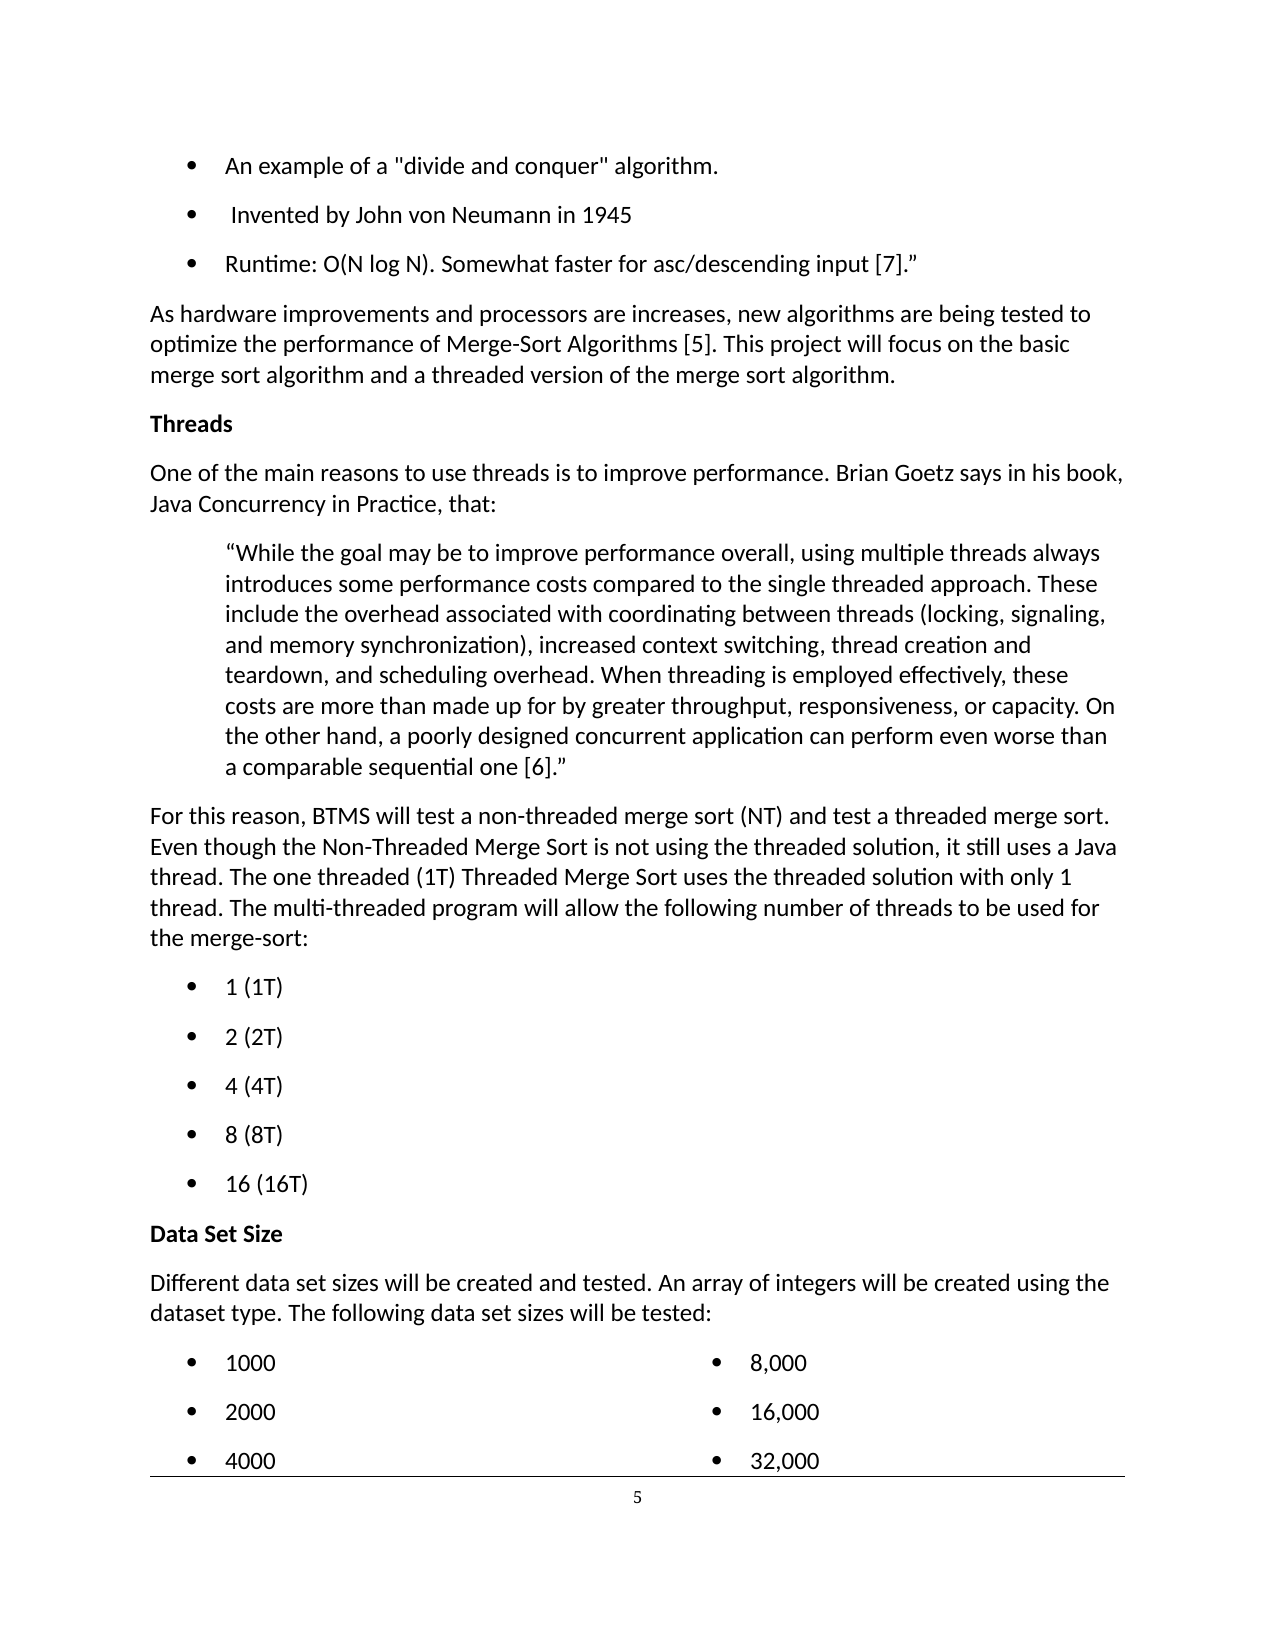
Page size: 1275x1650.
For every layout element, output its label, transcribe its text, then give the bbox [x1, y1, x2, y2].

text One of the main reasons to use threads is to improve performance. Brian Goetz says in his book, Java Concurrency in Practice, that: [150, 457, 1125, 518]
list 1 (1T) [187, 971, 1125, 1002]
list 32,000 [712, 1445, 1125, 1476]
text Different data set sizes will be created and tested. An array of integers will be created using the dataset type. The following data set sizes will be tested: [150, 1267, 1125, 1328]
text For this reason, BTMS will test a non-threaded merge sort (NT) and test a threaded merge sort. Even though the Non-Threaded Merge Sort is not using the threaded solution, it still uses a Java thread. The one threaded (1T) Threaded Merge Sort uses the threaded solution with only 1 thread. The multi-threaded program will allow the following number of threads to be used for the merge-sort: [150, 800, 1125, 953]
list Invented by John von Neumann in 1945 [187, 199, 1125, 230]
list 2000 [187, 1396, 600, 1427]
list An example of a "divide and conquer" algorithm. [187, 150, 1125, 181]
list 8,000 [712, 1347, 1125, 1377]
list 8 (8T) [187, 1119, 1125, 1150]
list 16 (16T) [187, 1168, 1125, 1199]
list 2 (2T) [187, 1021, 1125, 1051]
text “While the goal may be to improve performance overall, using multiple threads always introduces some performance costs compared to the single threaded approach. These include the overhead associated with coordinating between threads (locking, signaling, and memory synchronization), increased context switching, thread creation and teardown, and scheduling overhead. When threading is employed effectively, these costs are more than made up for by greater throughput, responsiveness, or capacity. On the other hand, a poorly designed concurrent application can perform even worse than a comparable sequential one [6].” [225, 537, 1125, 781]
text Threads [150, 408, 1125, 439]
list 4 (4T) [187, 1070, 1125, 1101]
list Runtime: O(N log N). Somewhat faster for asc/descending input [7].” [187, 248, 1125, 279]
list 4000 [187, 1445, 600, 1476]
text As hardware improvements and processors are increases, new algorithms are being tested to optimize the performance of Merge-Sort Algorithms [5]. This project will focus on the basic merge sort algorithm and a threaded version of the merge sort algorithm. [150, 298, 1125, 389]
list 1000 [187, 1347, 600, 1377]
text Data Set Size [150, 1218, 1125, 1248]
list 16,000 [712, 1396, 1125, 1427]
